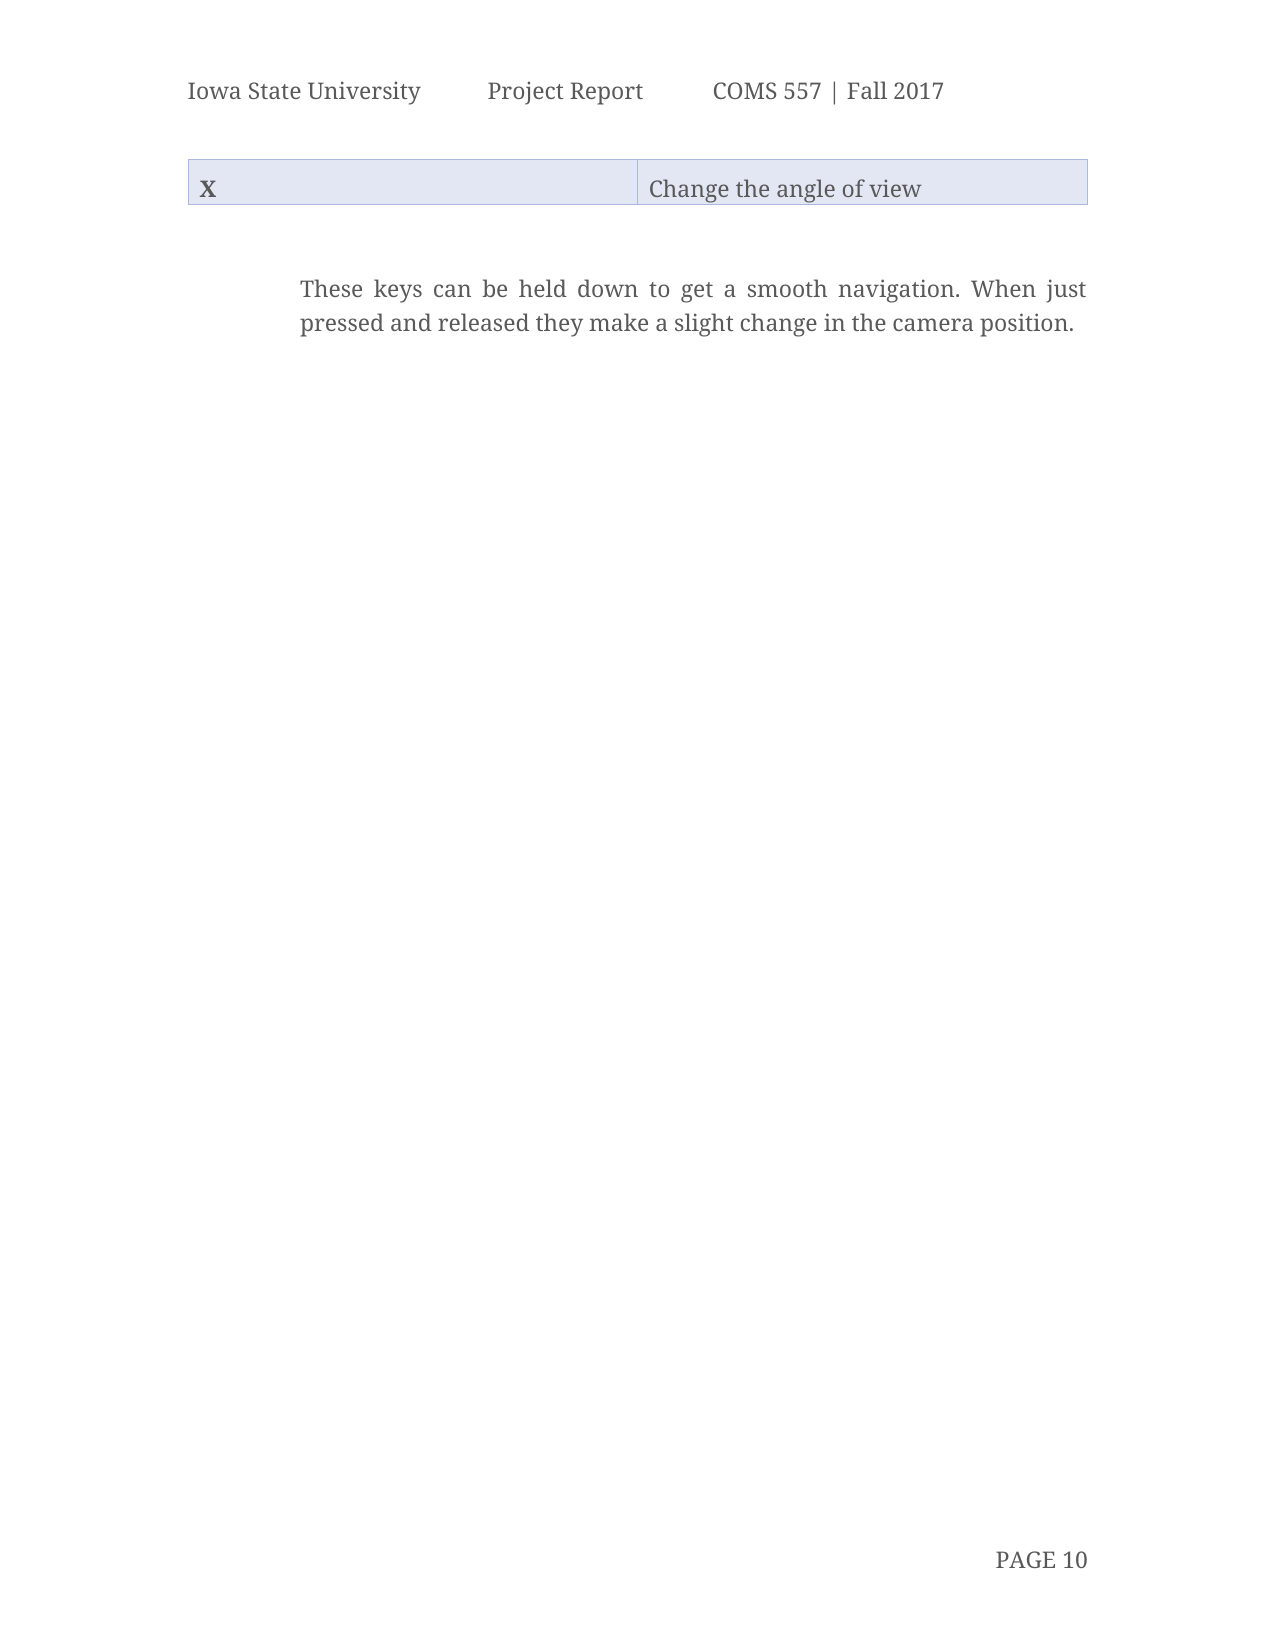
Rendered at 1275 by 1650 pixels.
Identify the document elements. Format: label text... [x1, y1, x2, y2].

table_cell Change the angle of view [638, 160, 1087, 204]
table_cell X [189, 160, 637, 204]
text These keys can be held down to get a smooth navigation. When just pressed and released they make a slight change in the camera position. [300, 273, 1087, 338]
